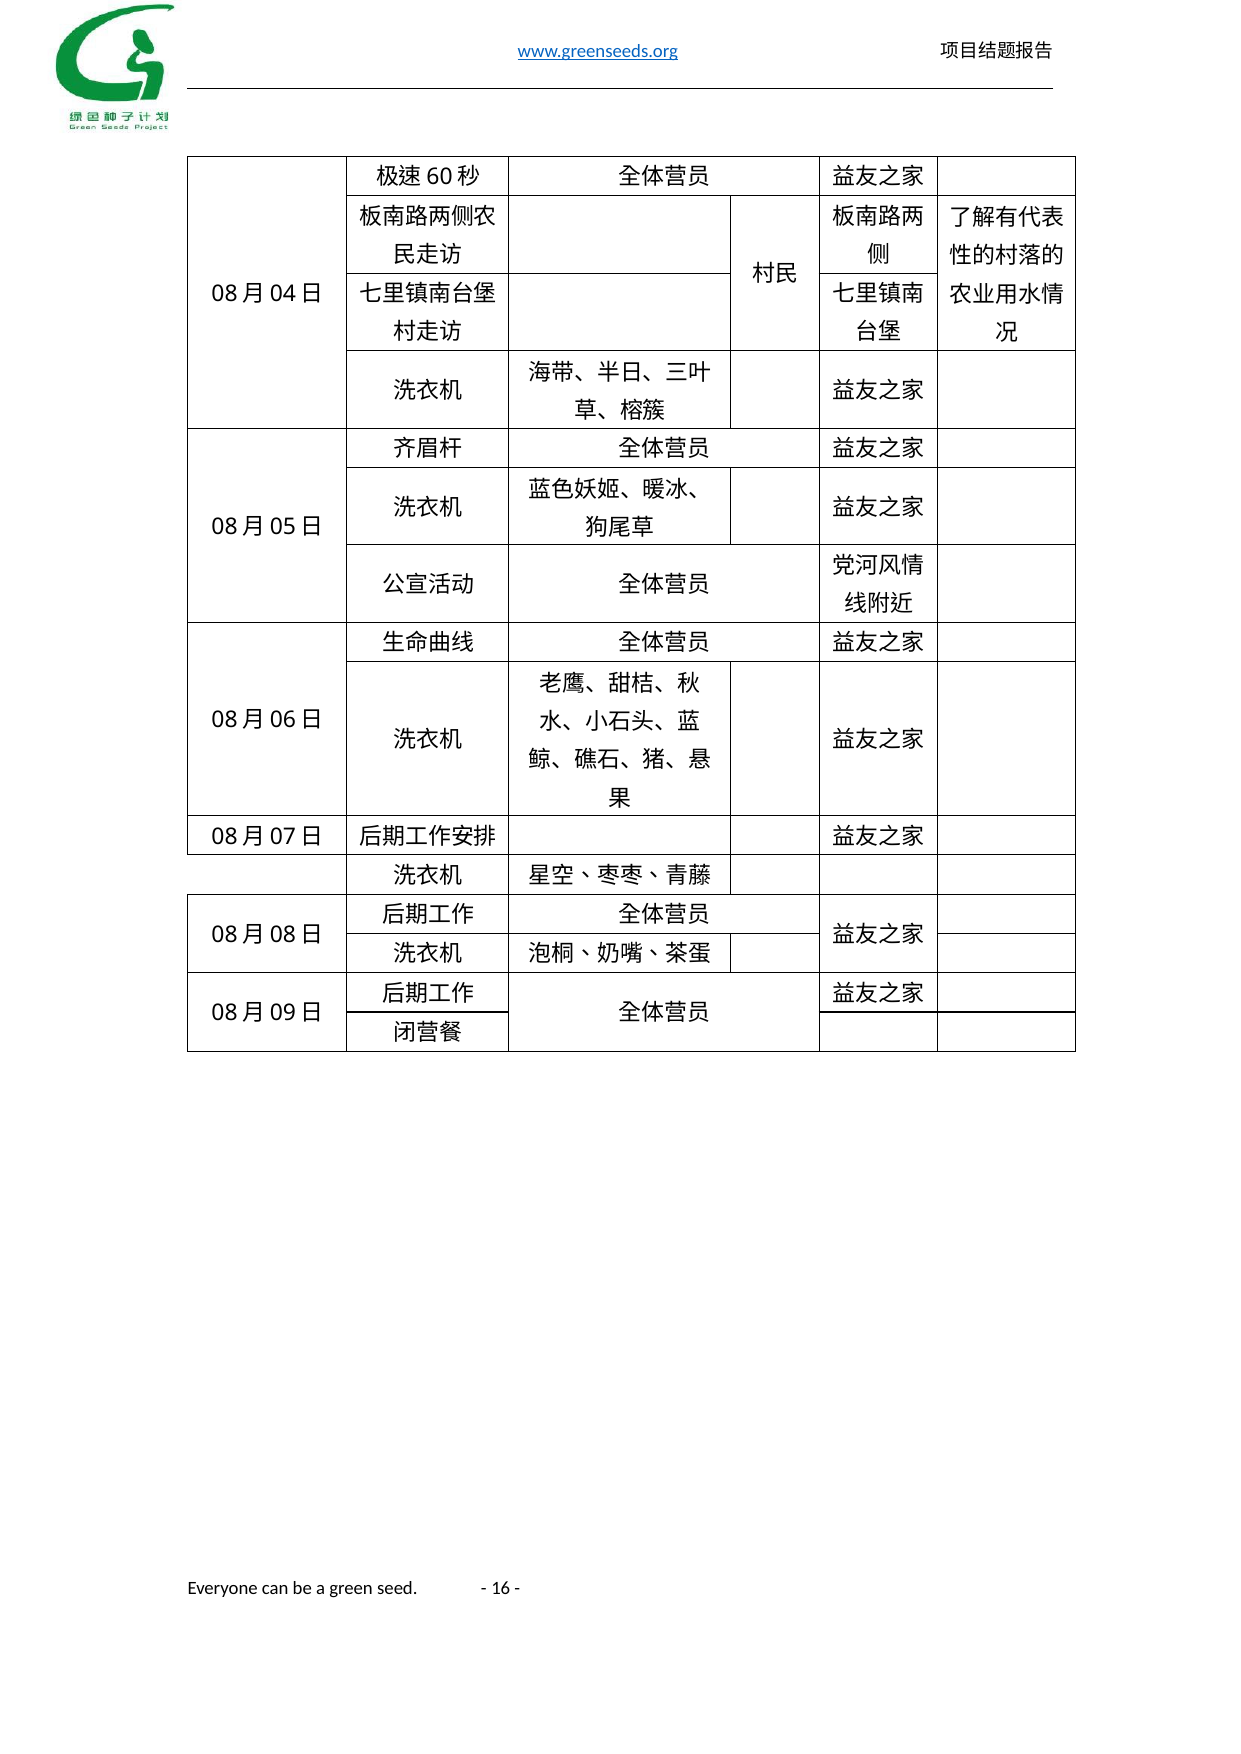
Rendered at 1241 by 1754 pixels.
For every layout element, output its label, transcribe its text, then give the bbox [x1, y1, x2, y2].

table_cell [938, 855, 1075, 894]
table_cell 闭营餐 [347, 1013, 508, 1051]
table_cell 后期工作安排 [347, 816, 508, 854]
table_cell 益友之家 [820, 351, 937, 428]
table_cell 公宣活动 [347, 545, 508, 622]
table_cell 海带、半日、三叶草、榕簇 [509, 351, 730, 428]
table_cell 全体营员 [509, 623, 819, 661]
table_cell 08月08日 [188, 895, 346, 972]
table_cell 全体营员 [509, 973, 819, 1051]
table_cell 洗衣机 [347, 351, 508, 428]
table_cell [938, 973, 1075, 1011]
table_cell [731, 468, 819, 544]
table_cell 08月09日 [188, 973, 346, 1051]
table_cell [938, 816, 1075, 854]
table_cell 益友之家 [820, 468, 937, 544]
table_cell 08月07日 [188, 816, 346, 854]
table_cell 洗衣机 [347, 468, 508, 544]
table_cell 后期工作 [347, 895, 508, 933]
table_cell 泡桐、奶嘴、茶蛋 [509, 934, 730, 972]
table_cell [938, 157, 1075, 195]
table_cell [938, 429, 1075, 467]
table_cell 老鹰、甜桔、秋水、小石头、蓝鲸、礁石、猪、悬果 [509, 662, 730, 815]
table_cell 08月06日 [188, 623, 346, 815]
table_cell [509, 816, 730, 854]
table_cell [938, 468, 1075, 544]
table_cell [731, 351, 819, 428]
table_cell [731, 662, 819, 815]
picture [47, 0, 188, 134]
table_cell 洗衣机 [347, 934, 508, 972]
table_cell [820, 1013, 937, 1051]
table_cell 村民 [731, 196, 819, 350]
table_cell 洗衣机 [347, 662, 508, 815]
table_cell 益友之家 [820, 816, 937, 854]
table_cell 七里镇南台堡村走访 [347, 274, 508, 350]
table_cell 全体营员 [509, 157, 819, 195]
table_cell 生命曲线 [347, 623, 508, 661]
table_cell 08月05日 [188, 429, 346, 622]
table_cell [731, 934, 819, 972]
table_cell 后期工作 [347, 973, 508, 1011]
table_cell [938, 623, 1075, 661]
table_cell 益友之家 [820, 895, 937, 972]
table_cell 星空、枣枣、青藤 [509, 855, 730, 894]
table_cell 板南路两侧农民走访 [347, 196, 508, 273]
table_cell 益友之家 [820, 429, 937, 467]
table_cell [731, 855, 819, 894]
table_cell [938, 662, 1075, 815]
table_cell 益友之家 [820, 662, 937, 815]
table_cell [938, 1013, 1075, 1051]
table_cell 七里镇南台堡 [820, 274, 937, 350]
table_cell 了解有代表性的村落的农业用水情况 [938, 196, 1075, 350]
table_cell 洗衣机 [347, 855, 508, 894]
table_cell 齐眉杆 [347, 429, 508, 467]
table_cell 全体营员 [509, 429, 819, 467]
table_cell 08月04日 [188, 157, 346, 428]
table_cell [938, 545, 1075, 622]
table_cell [509, 274, 730, 350]
table_cell 全体营员 [509, 895, 819, 933]
table_cell 极速60秒 [347, 157, 508, 195]
table_cell 蓝色妖姬、暖冰、狗尾草 [509, 468, 730, 544]
table_cell 益友之家 [820, 623, 937, 661]
table_cell [509, 196, 730, 273]
table_cell 益友之家 [820, 157, 937, 195]
table_cell 板南路两侧 [820, 196, 937, 273]
table_cell 全体营员 [509, 545, 819, 622]
table_cell [938, 895, 1075, 933]
table_cell 益友之家 [820, 973, 937, 1011]
table_cell [938, 934, 1075, 972]
table_cell 党河风情线附近 [820, 545, 937, 622]
table_cell [938, 351, 1075, 428]
table_cell [731, 816, 819, 854]
